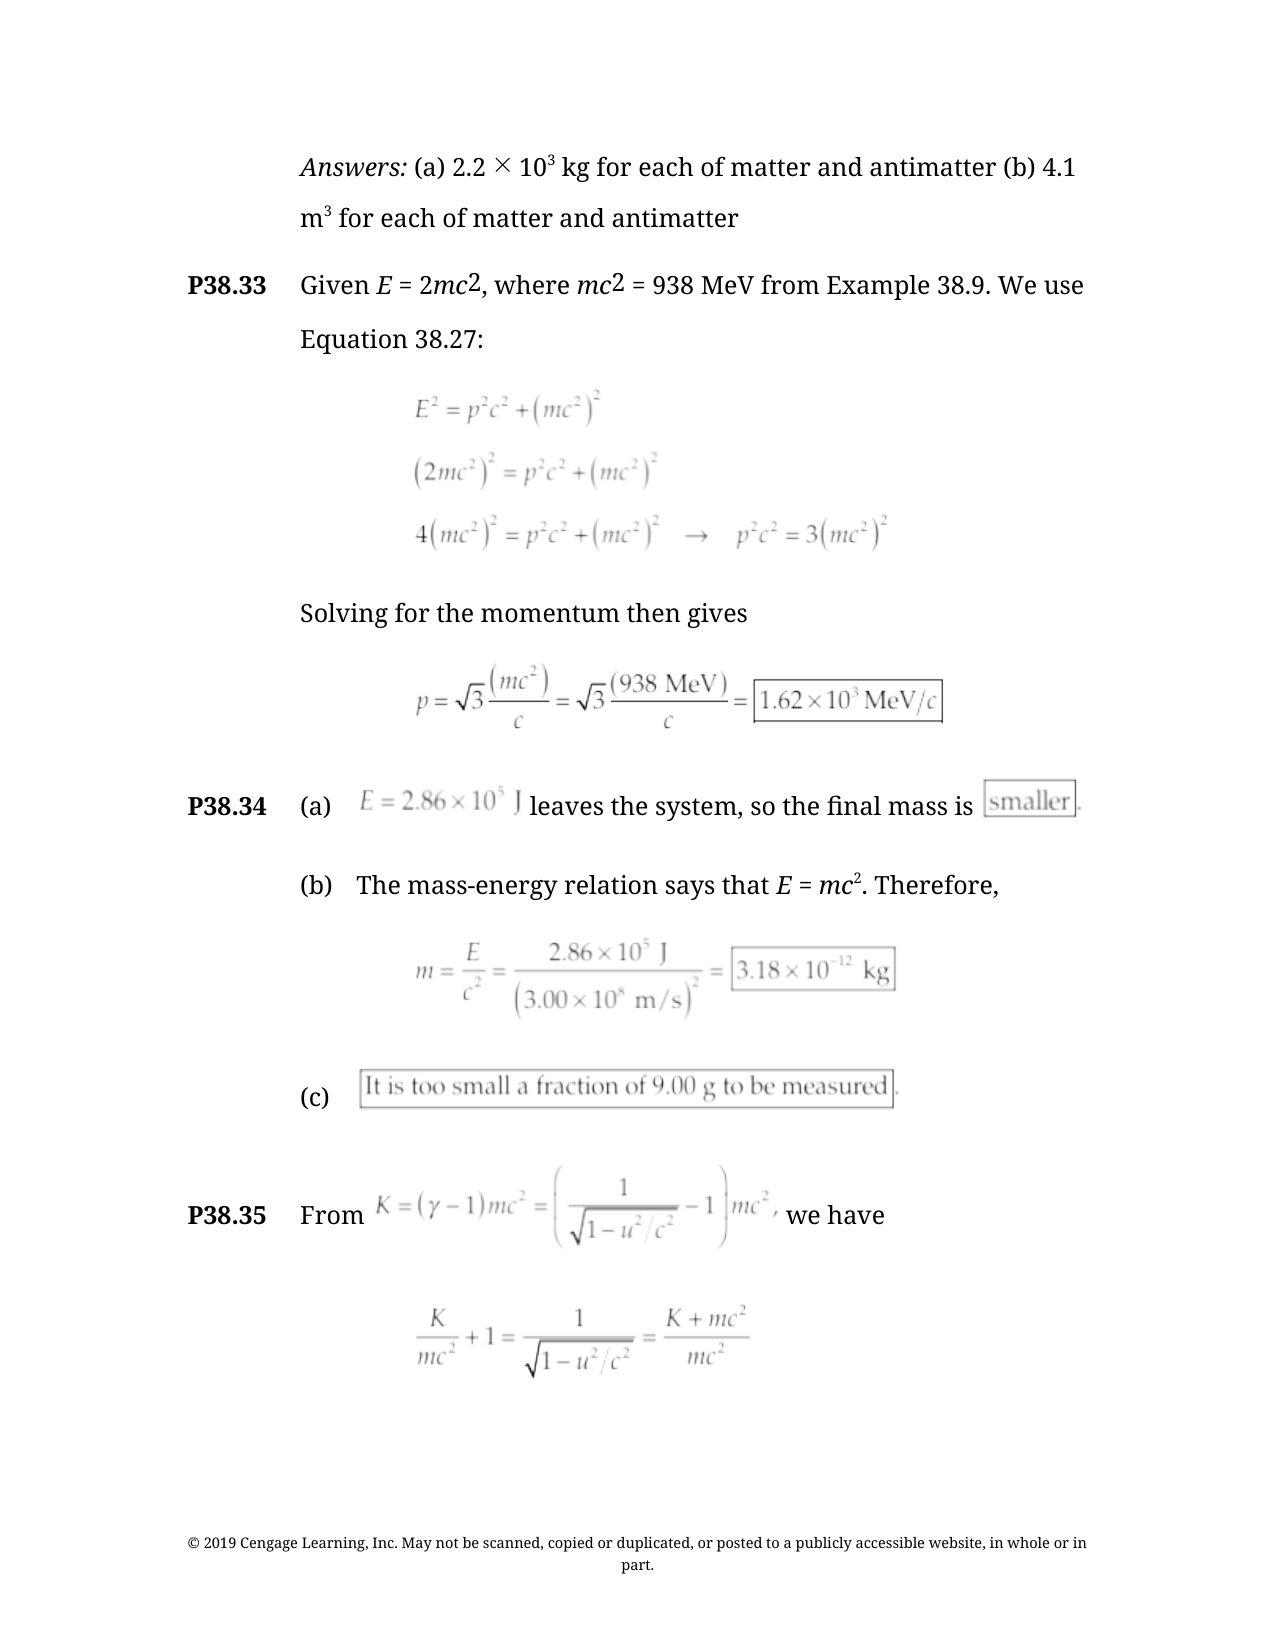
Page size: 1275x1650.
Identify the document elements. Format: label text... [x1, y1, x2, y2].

text Answers: (a) 2.2 103 kg for each of matter and antimatter (b) 4.1 m3 for each of matter and antimatter [300, 150, 1087, 235]
text (c) [187, 1064, 1087, 1130]
text P38.33 Given E = 2mc2, where mc2 = 938 MeV from Example 38.9. We use Equation 38.27: [187, 264, 1087, 355]
text (b) The mass-energy relation says that E = mc2. Therefore, [187, 867, 1087, 901]
text P38.35 From we have [187, 1159, 1087, 1271]
text P38.34 (a) leaves the system, so the final mass is [187, 774, 1087, 838]
text Solving for the momentum then gives [187, 595, 1087, 629]
